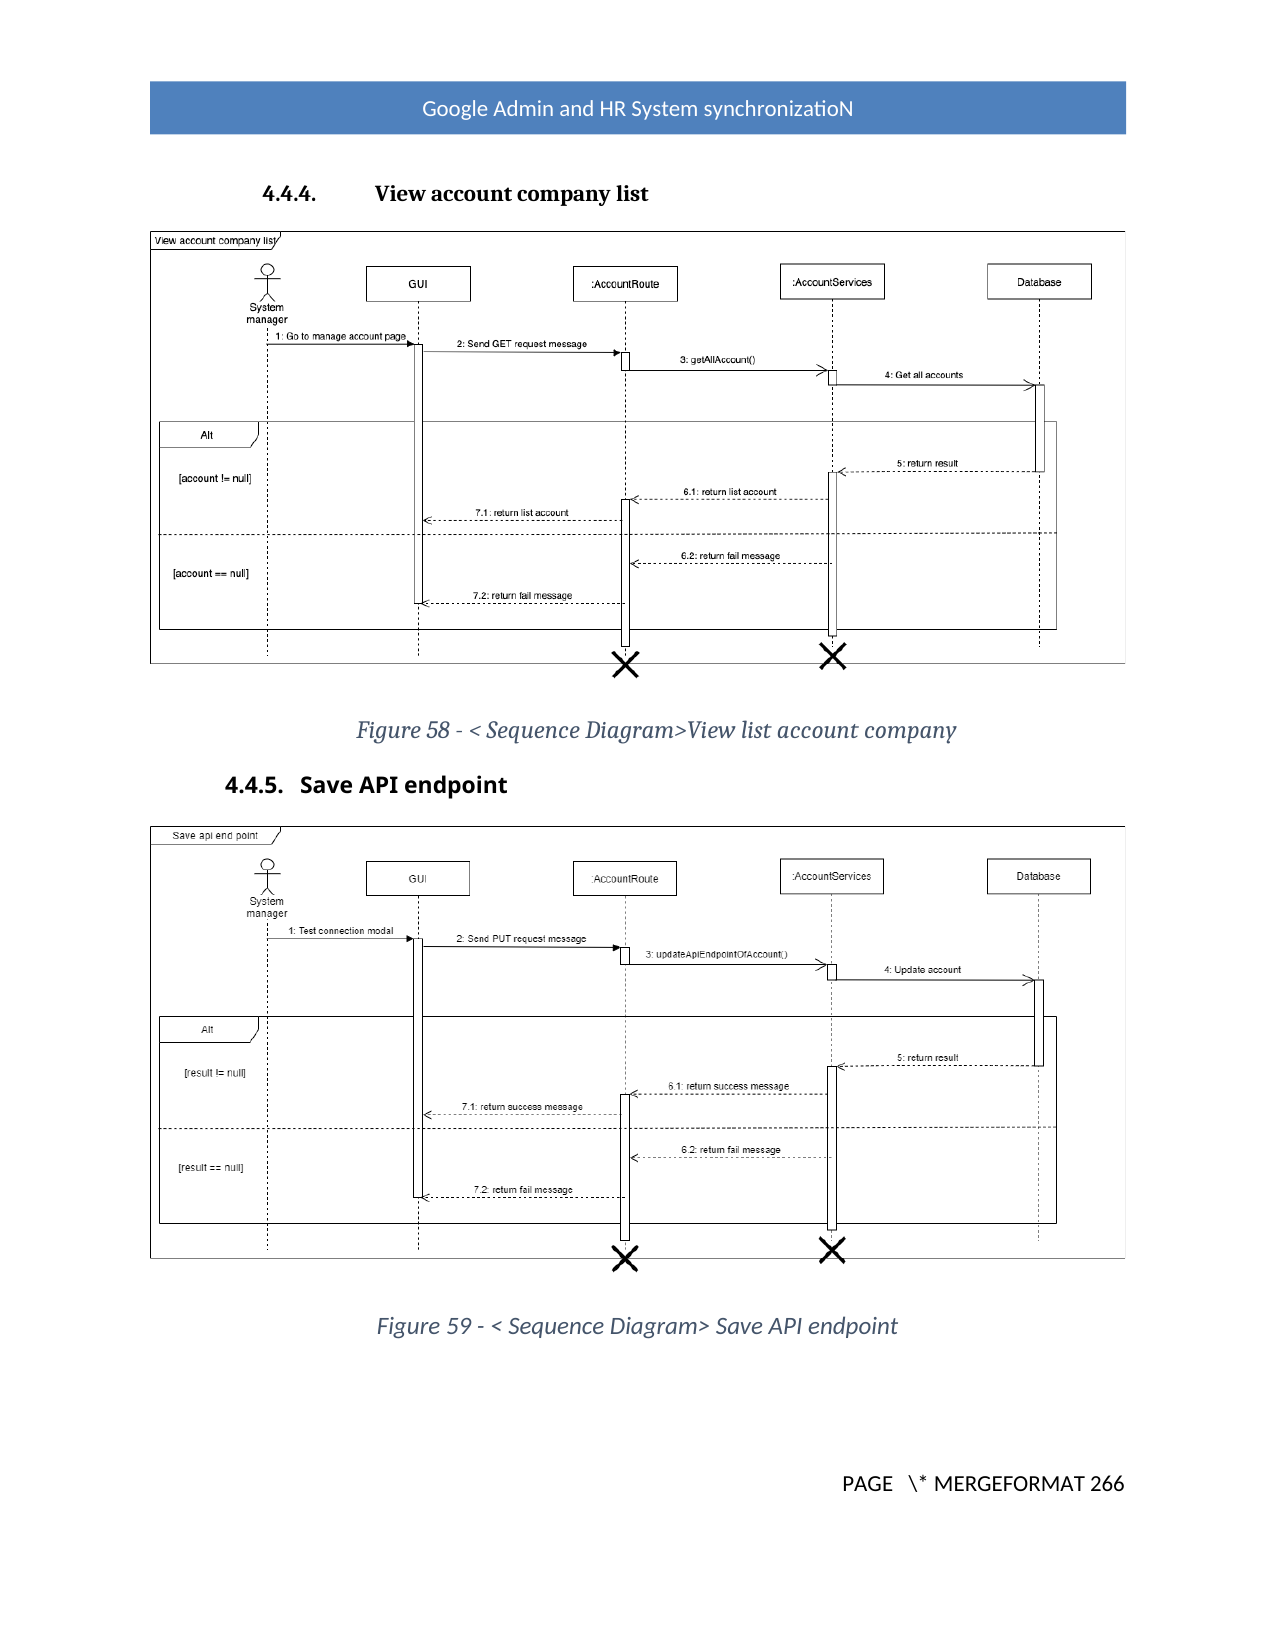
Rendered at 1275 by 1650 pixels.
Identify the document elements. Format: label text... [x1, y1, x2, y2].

text Figure 59 - < Sequence Diagram> Save API endpoint [150, 1310, 1125, 1340]
text Figure 58 - < Sequence Diagram>View list account company [187, 716, 1125, 744]
picture [150, 826, 1125, 1277]
subtitle Save API endpoint [225, 769, 1125, 801]
picture [150, 231, 1125, 683]
subtitle View account company list [262, 181, 1125, 207]
